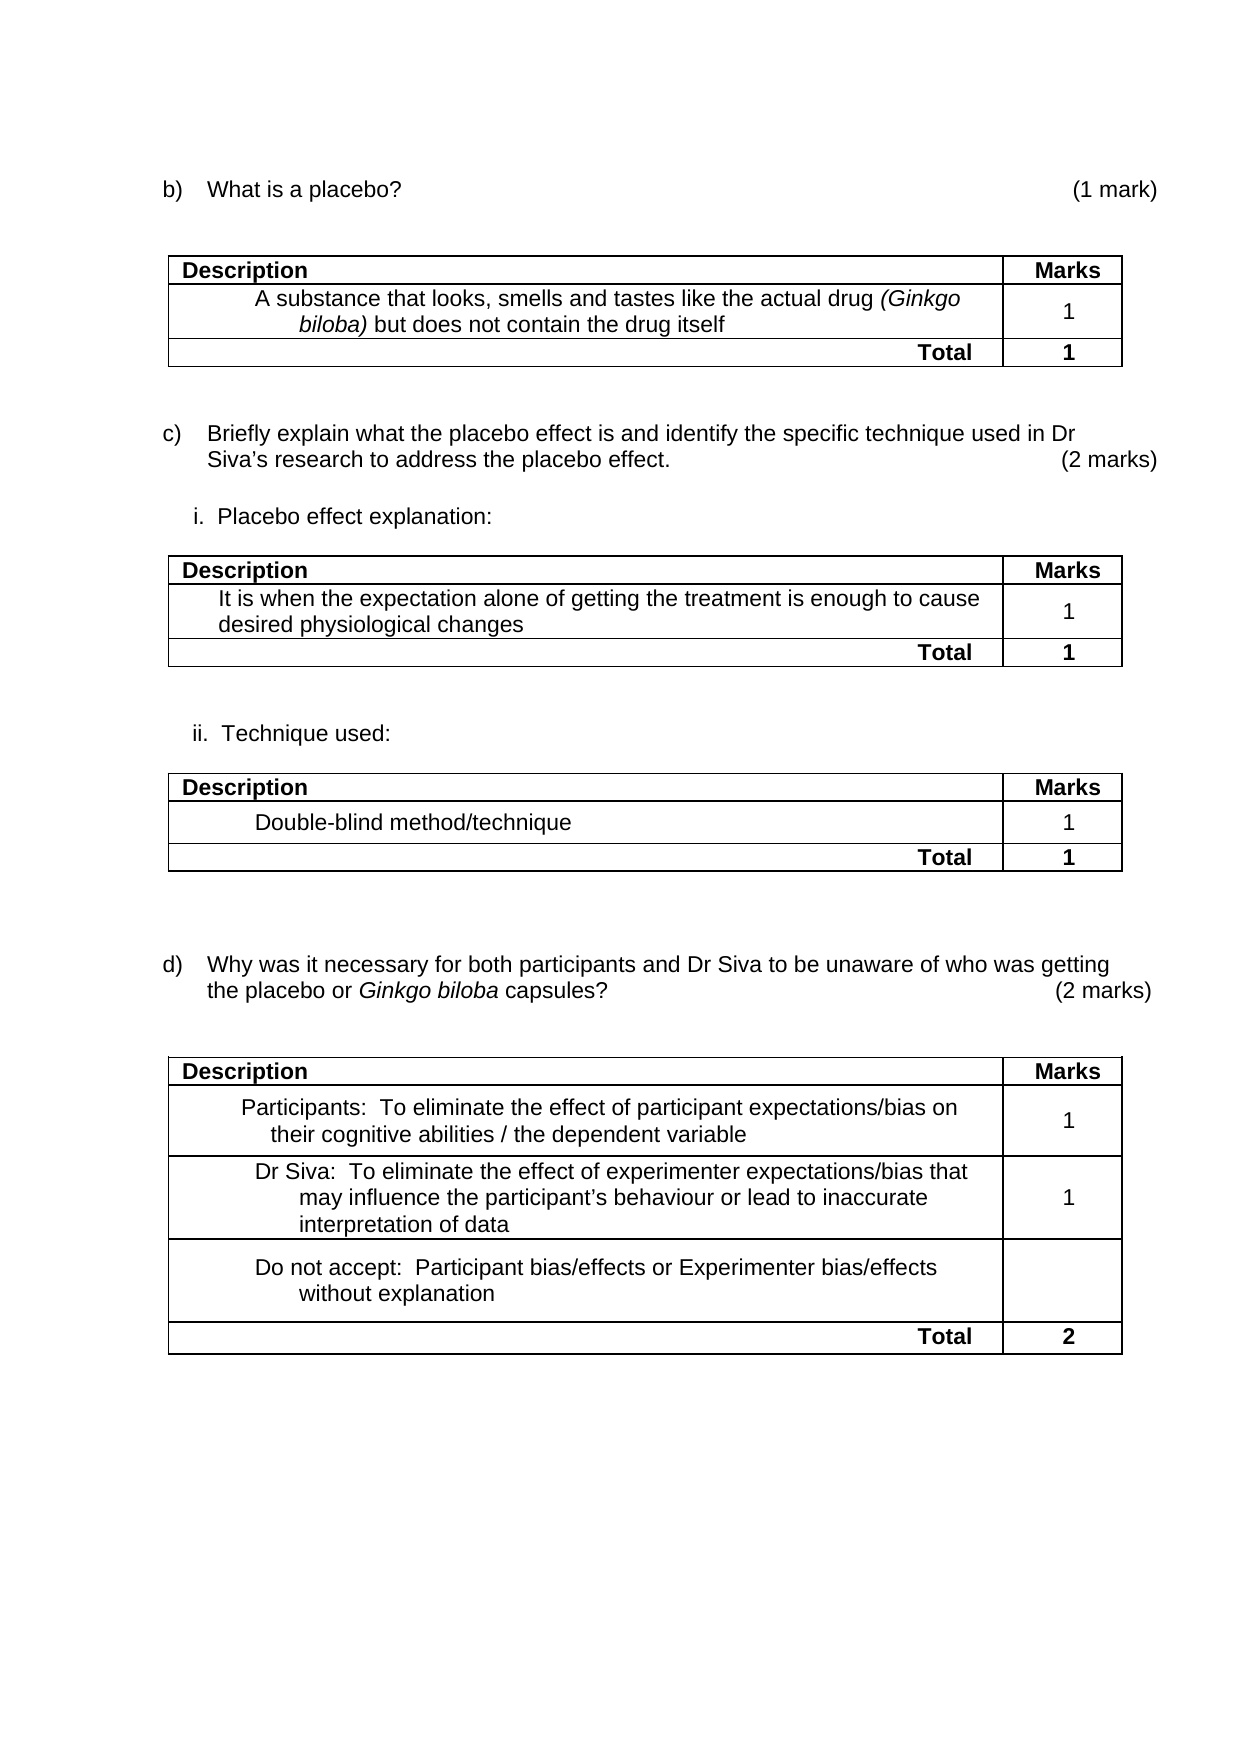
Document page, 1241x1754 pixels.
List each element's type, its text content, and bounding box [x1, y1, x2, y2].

text c) Briefly explain what the placebo effect is and identify the specific technique used in Dr Siva’s research to address the placebo effect. (2 marks) [162, 420, 1122, 472]
table_header Description [169, 257, 1002, 283]
table_cell 1 [1004, 285, 1121, 338]
table_cell 1 [1004, 844, 1121, 870]
table_cell 1 [1004, 1086, 1121, 1155]
table_cell 2 [1004, 1323, 1121, 1353]
table_cell Total [169, 339, 1002, 366]
table_cell Total [169, 1323, 1002, 1353]
table_header Marks [1004, 1058, 1121, 1084]
table_cell [1004, 1240, 1121, 1321]
table_cell Dr Siva: To eliminate the effect of experimenter expectations/bias that may influence the participant’s behaviour or lead to inaccurate interpretation of data [169, 1157, 1002, 1238]
table_cell 1 [1004, 339, 1121, 366]
table_cell 1 [1004, 639, 1121, 666]
table_cell Double-blind method/technique [169, 802, 1002, 842]
table_cell 1 [1004, 802, 1121, 842]
table_cell Total [169, 639, 1002, 666]
table_header Description [169, 557, 1002, 583]
text ii. Technique used: [192, 720, 1122, 746]
text b) What is a placebo? (1 mark) [162, 176, 1122, 203]
text i. Placebo effect explanation: [193, 503, 1122, 529]
table_cell 1 [1004, 585, 1121, 638]
table_header Marks [1004, 774, 1121, 800]
table_header Description [169, 774, 1002, 800]
table_cell A substance that looks, smells and tastes like the actual drug (Ginkgo biloba) but does not contain the drug itself [169, 285, 1002, 338]
table_header Marks [1004, 557, 1121, 583]
table_cell Total [169, 844, 1002, 870]
table_cell Participants: To eliminate the effect of participant expectations/bias on their cognitive abilities / the dependent variable [169, 1086, 1002, 1155]
table_cell 1 [1004, 1157, 1121, 1238]
table_header Description [169, 1058, 1002, 1084]
table_cell It is when the expectation alone of getting the treatment is enough to cause desired physiological changes [169, 585, 1002, 638]
text d) Why was it necessary for both participants and Dr Siva to be unaware of who was getting the placebo or Ginkgo biloba capsules? (2 marks) [162, 951, 1122, 1004]
table_cell Do not accept: Participant bias/effects or Experimenter bias/effects without explanation [169, 1240, 1002, 1321]
table_header Marks [1004, 257, 1121, 283]
